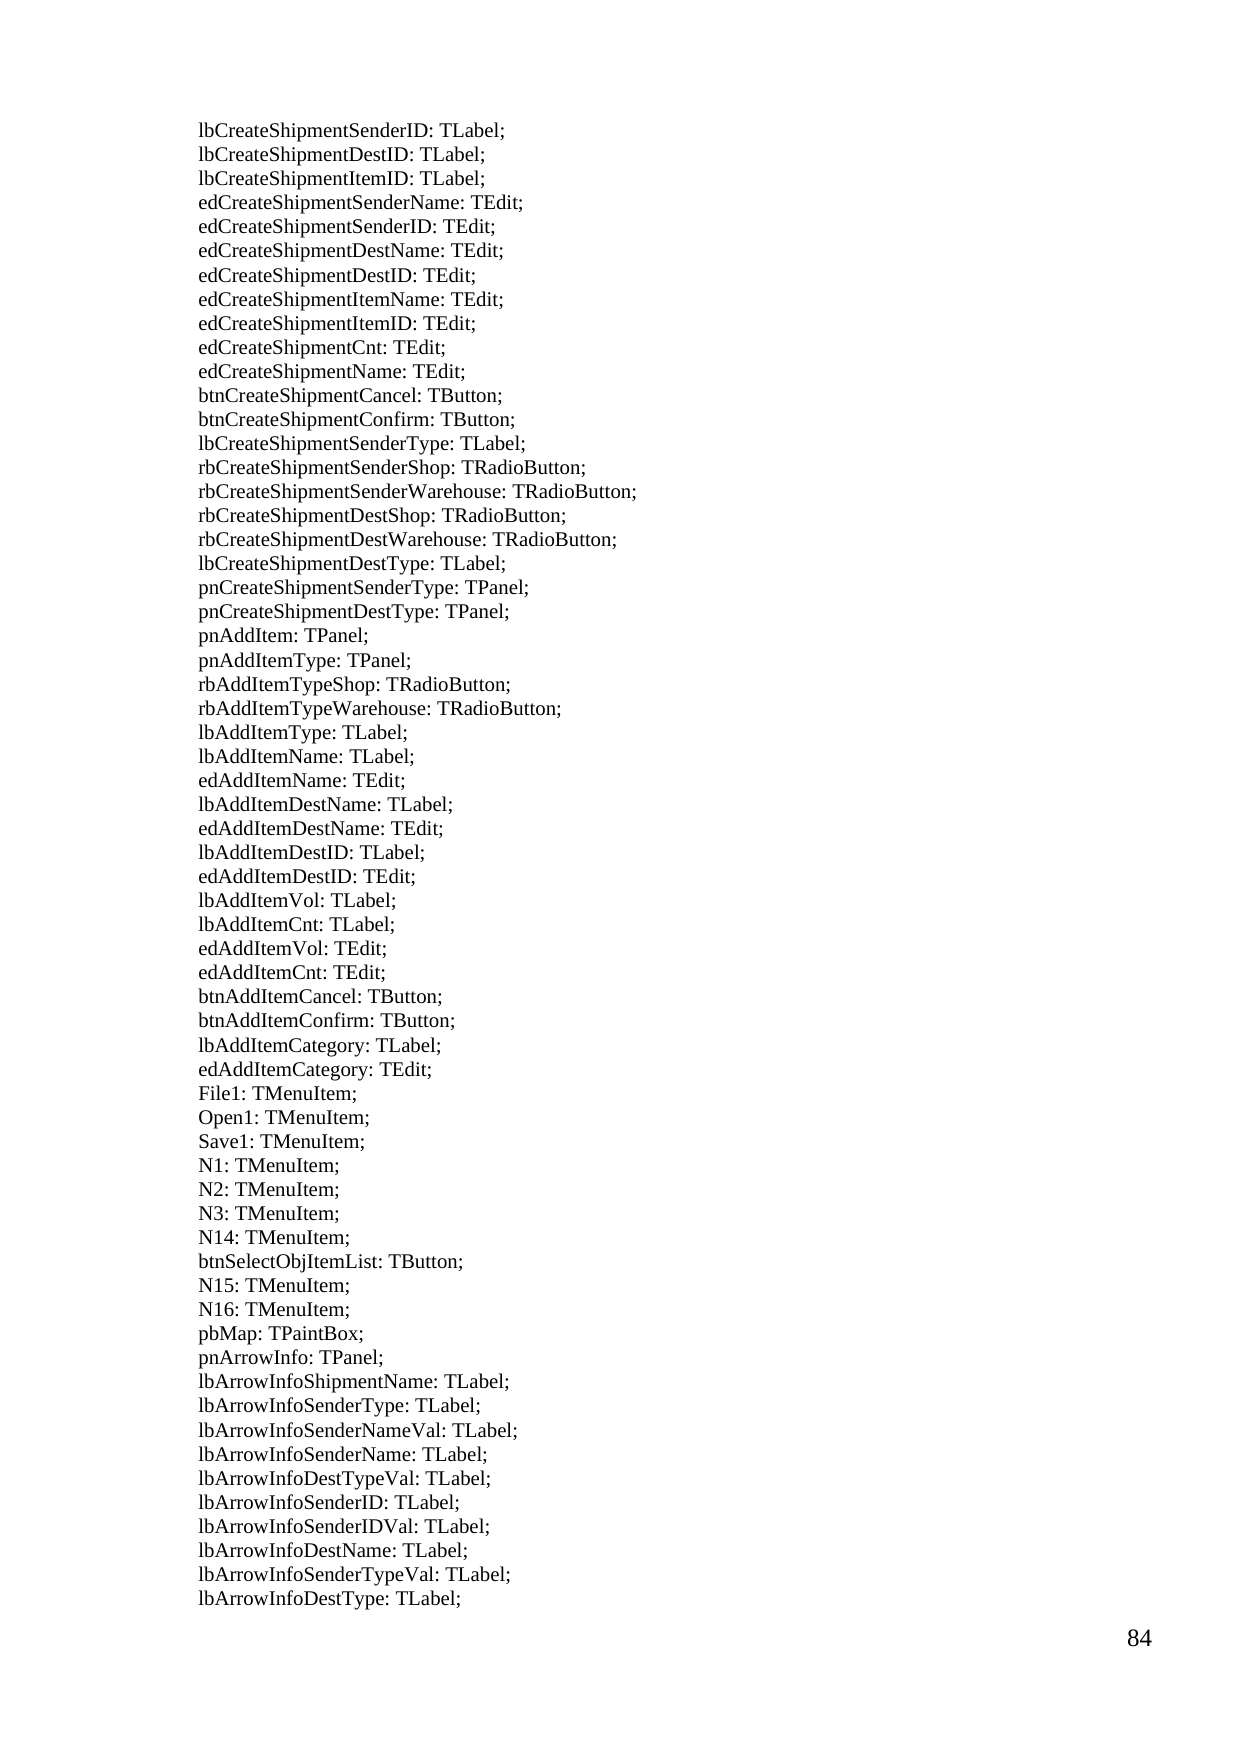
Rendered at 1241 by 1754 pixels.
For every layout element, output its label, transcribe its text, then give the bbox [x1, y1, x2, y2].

text edAddItemVol: TEdit; [177, 936, 1152, 960]
text rbCreateShipmentDestWarehouse: TRadioButton; [177, 527, 1152, 551]
text lbArrowInfoSenderIDVal: TLabel; [177, 1514, 1152, 1538]
text lbArrowInfoDestName: TLabel; [177, 1538, 1152, 1562]
text lbArrowInfoShipmentName: TLabel; [177, 1369, 1152, 1393]
text edCreateShipmentDestID: TEdit; [177, 262, 1152, 287]
text btnAddItemCancel: TButton; [177, 984, 1152, 1008]
text N1: TMenuItem; [177, 1153, 1152, 1177]
text edCreateShipmentItemName: TEdit; [177, 287, 1152, 311]
text edCreateShipmentSenderID: TEdit; [177, 214, 1152, 238]
text lbArrowInfoDestTypeVal: TLabel; [177, 1466, 1152, 1490]
text edCreateShipmentCnt: TEdit; [177, 335, 1152, 359]
text lbCreateShipmentDestType: TLabel; [177, 551, 1152, 575]
text btnAddItemConfirm: TButton; [177, 1008, 1152, 1032]
text edCreateShipmentDestName: TEdit; [177, 238, 1152, 262]
text N3: TMenuItem; [177, 1201, 1152, 1225]
text lbAddItemName: TLabel; [177, 744, 1152, 768]
text edAddItemName: TEdit; [177, 768, 1152, 792]
text lbCreateShipmentDestID: TLabel; [177, 142, 1152, 166]
text lbArrowInfoSenderName: TLabel; [177, 1442, 1152, 1466]
text lbArrowInfoSenderTypeVal: TLabel; [177, 1562, 1152, 1586]
text lbCreateShipmentItemID: TLabel; [177, 166, 1152, 190]
text pnCreateShipmentSenderType: TPanel; [177, 575, 1152, 599]
text edAddItemCategory: TEdit; [177, 1057, 1152, 1081]
text rbCreateShipmentDestShop: TRadioButton; [177, 503, 1152, 527]
text lbAddItemDestID: TLabel; [177, 840, 1152, 864]
text rbAddItemTypeShop: TRadioButton; [177, 672, 1152, 696]
text lbArrowInfoSenderID: TLabel; [177, 1490, 1152, 1514]
text pbMap: TPaintBox; [177, 1321, 1152, 1345]
text Save1: TMenuItem; [177, 1129, 1152, 1153]
text lbCreateShipmentSenderID: TLabel; [177, 118, 1152, 142]
text lbAddItemDestName: TLabel; [177, 792, 1152, 816]
text lbArrowInfoSenderType: TLabel; [177, 1393, 1152, 1417]
text pnCreateShipmentDestType: TPanel; [177, 599, 1152, 623]
text btnCreateShipmentConfirm: TButton; [177, 407, 1152, 431]
text edCreateShipmentName: TEdit; [177, 359, 1152, 383]
text N15: TMenuItem; [177, 1273, 1152, 1297]
text lbArrowInfoSenderNameVal: TLabel; [177, 1417, 1152, 1442]
text edCreateShipmentSenderName: TEdit; [177, 190, 1152, 214]
text pnAddItemType: TPanel; [177, 647, 1152, 672]
text lbAddItemType: TLabel; [177, 720, 1152, 744]
text edAddItemDestName: TEdit; [177, 816, 1152, 840]
text lbArrowInfoDestType: TLabel; [177, 1586, 1152, 1610]
text rbAddItemTypeWarehouse: TRadioButton; [177, 696, 1152, 720]
text pnAddItem: TPanel; [177, 623, 1152, 647]
text File1: TMenuItem; [177, 1081, 1152, 1105]
text lbAddItemCnt: TLabel; [177, 912, 1152, 936]
text edAddItemCnt: TEdit; [177, 960, 1152, 984]
text N2: TMenuItem; [177, 1177, 1152, 1201]
text btnSelectObjItemList: TButton; [177, 1249, 1152, 1273]
text rbCreateShipmentSenderWarehouse: TRadioButton; [177, 479, 1152, 503]
text edCreateShipmentItemID: TEdit; [177, 311, 1152, 335]
text Open1: TMenuItem; [177, 1105, 1152, 1129]
text rbCreateShipmentSenderShop: TRadioButton; [177, 455, 1152, 479]
text N16: TMenuItem; [177, 1297, 1152, 1321]
text edAddItemDestID: TEdit; [177, 864, 1152, 888]
text lbCreateShipmentSenderType: TLabel; [177, 431, 1152, 455]
text N14: TMenuItem; [177, 1225, 1152, 1249]
text lbAddItemVol: TLabel; [177, 888, 1152, 912]
text btnCreateShipmentCancel: TButton; [177, 383, 1152, 407]
text lbAddItemCategory: TLabel; [177, 1032, 1152, 1057]
text pnArrowInfo: TPanel; [177, 1345, 1152, 1369]
